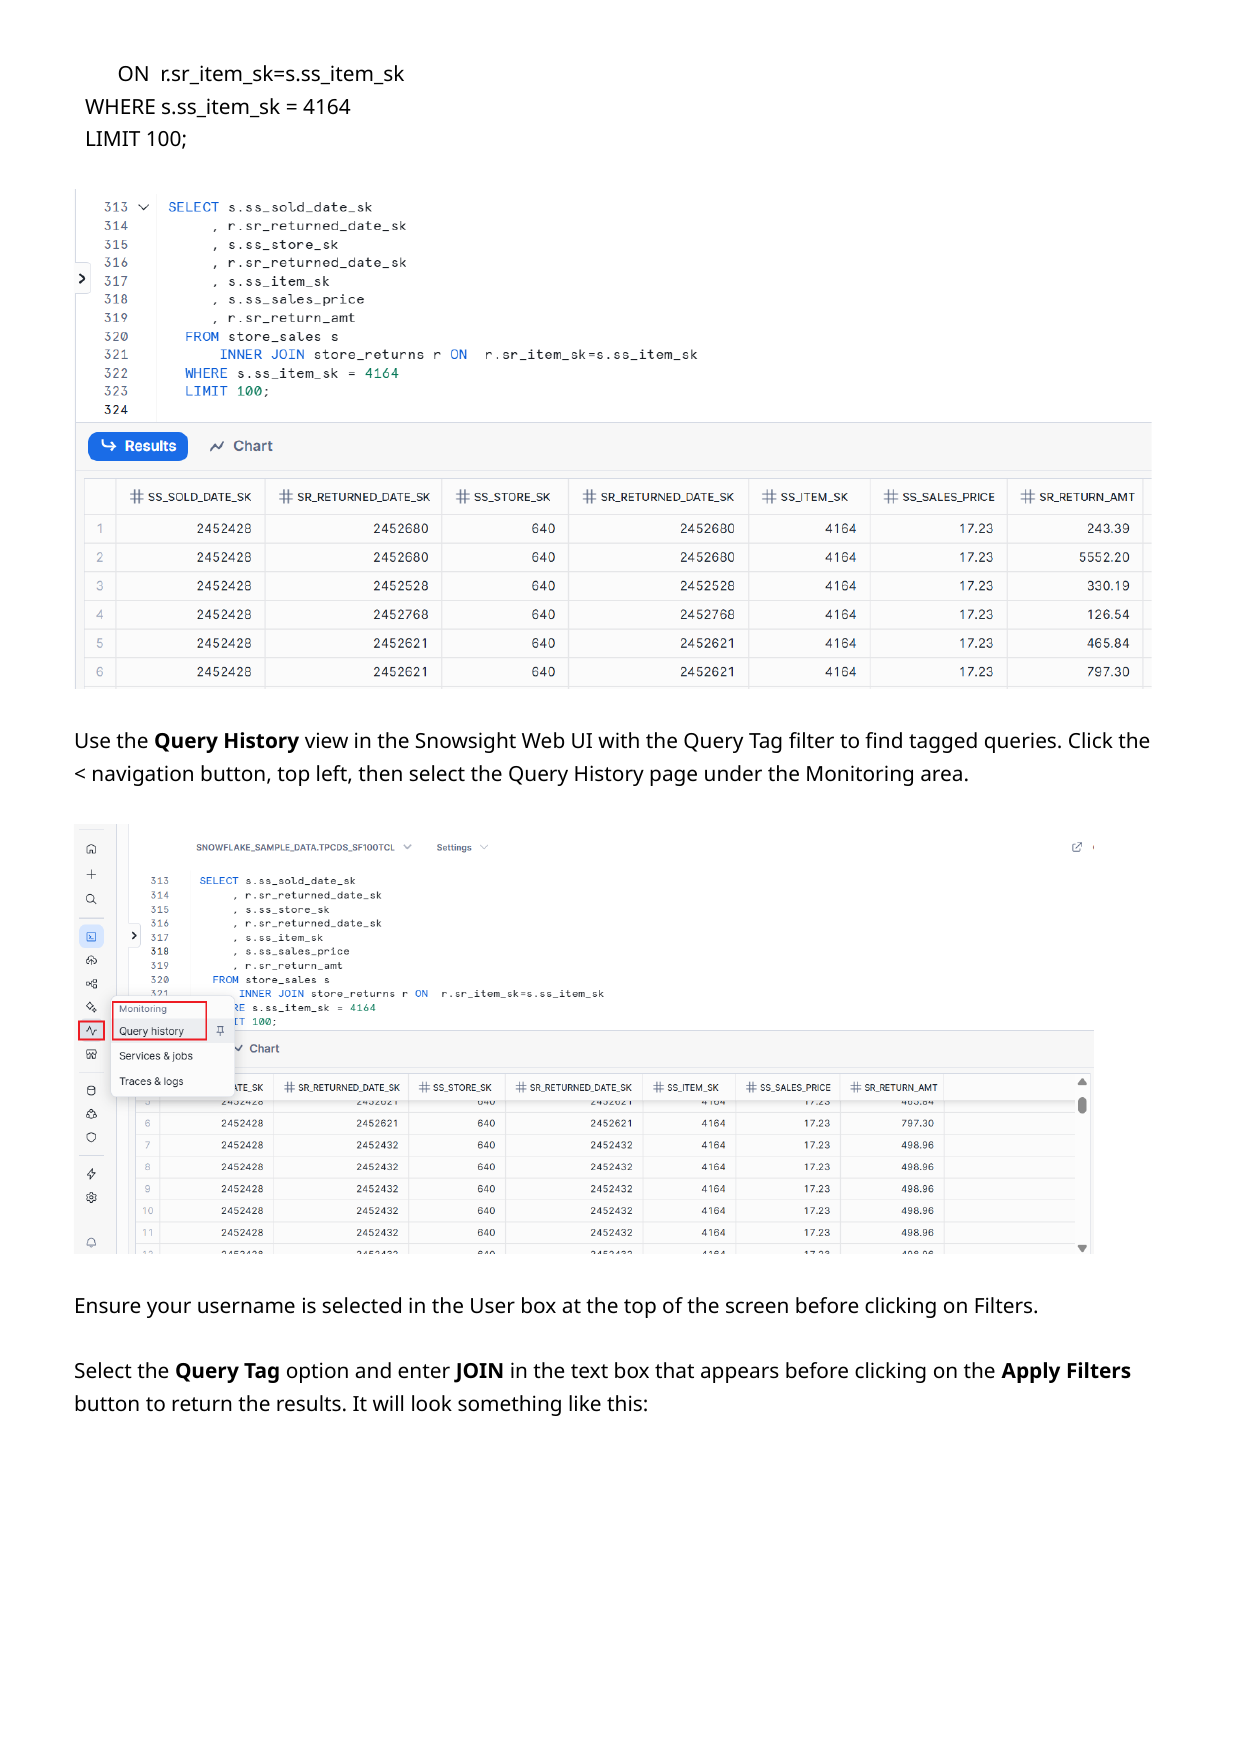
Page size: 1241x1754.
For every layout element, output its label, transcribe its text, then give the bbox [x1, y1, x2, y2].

text ON r.sr_item_sk=s.ss_item_sk [74, 59, 1152, 88]
picture [73, 824, 1150, 1254]
text Ensure your username is selected in the User box at the top of the screen before clicking on Filters. [74, 1291, 1152, 1320]
picture [73, 189, 1152, 689]
text WHERE s.ss_item_sk = 4164 [74, 92, 1152, 120]
text Select the Query Tag option and enter JOIN in the text box that appears before clicking on the Apply Filters button to return the results. It will look something like this: [74, 1357, 1152, 1418]
text LIMIT 100; [74, 124, 1152, 153]
text Use the Query History view in the Snowsight Web UI with the Query Tag filter to find tagged queries. Click the < navigation button, top left, then select the Query History page under the Monitoring area. [74, 727, 1152, 788]
